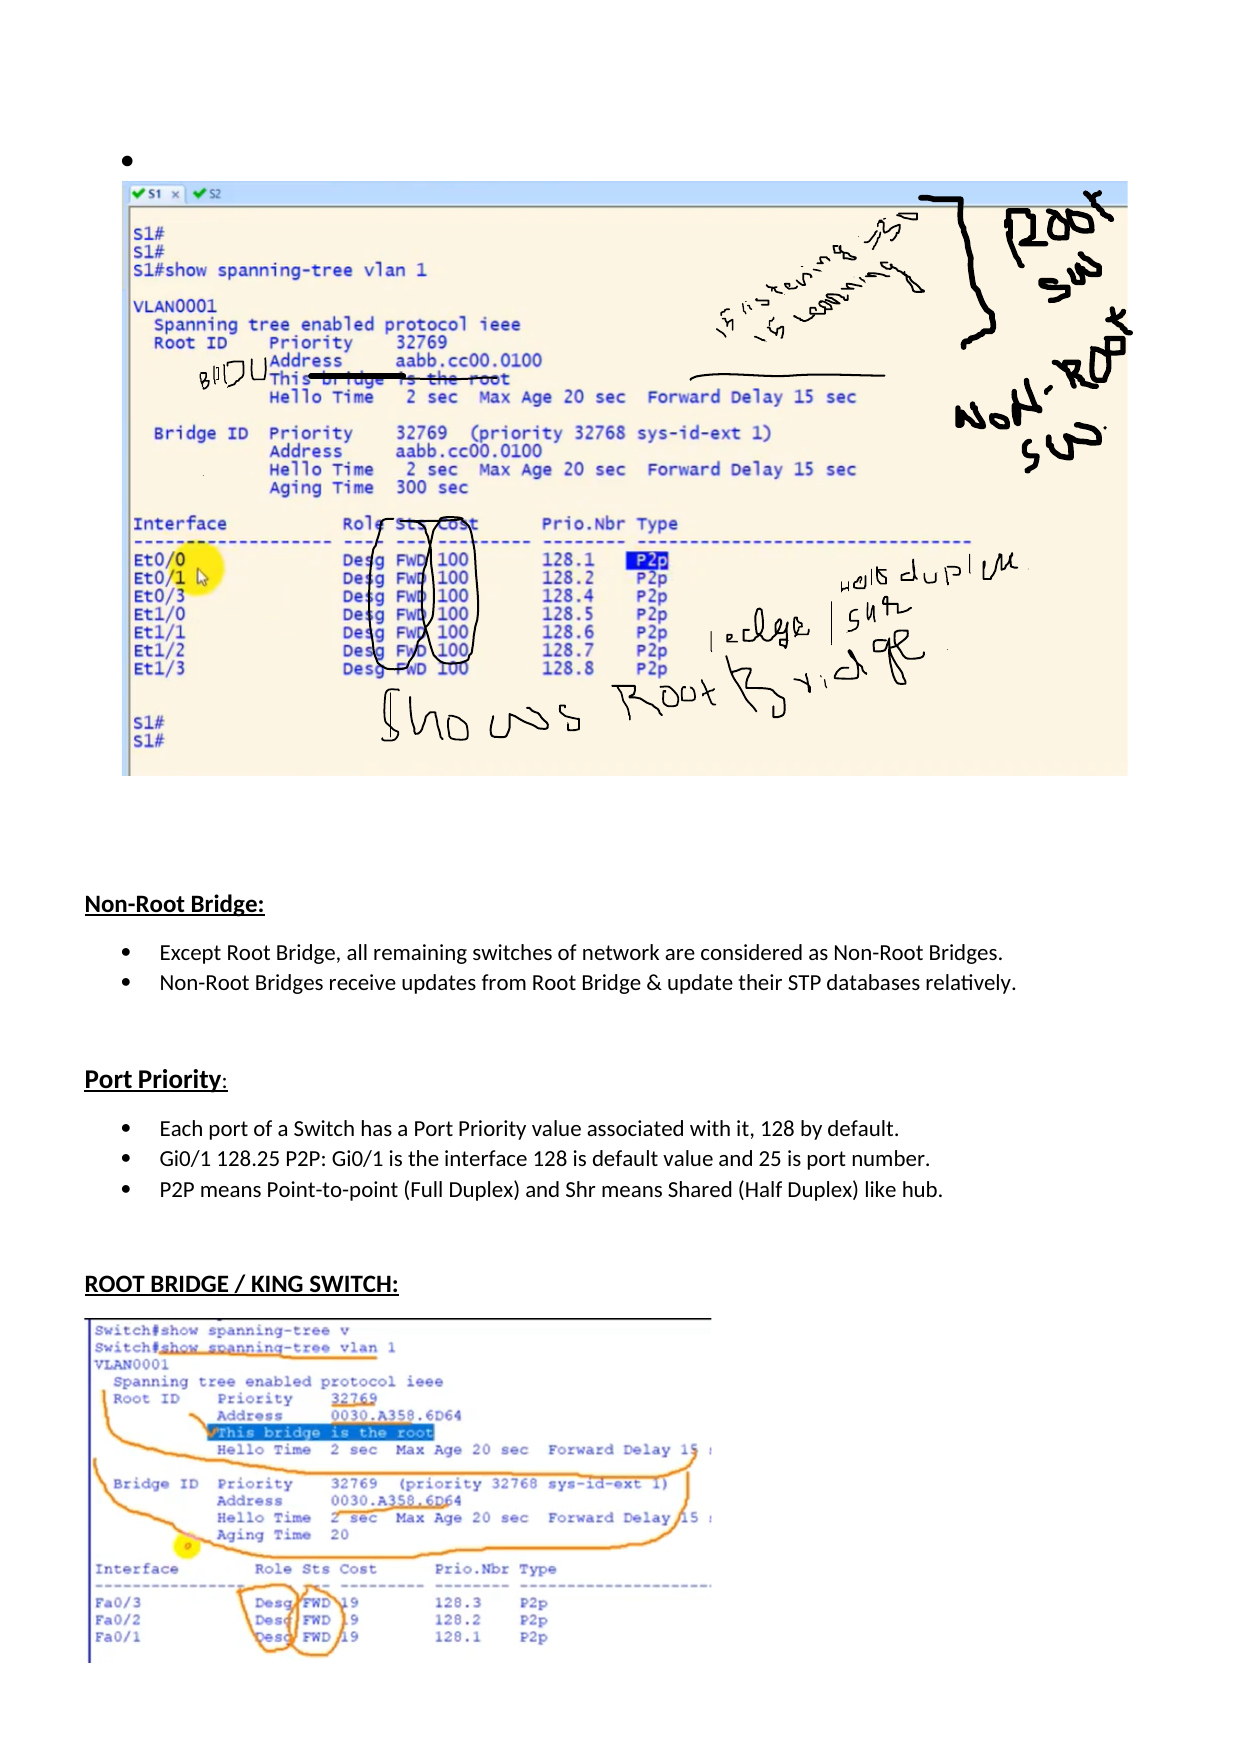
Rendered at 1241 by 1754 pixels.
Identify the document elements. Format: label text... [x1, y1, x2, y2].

picture [121, 181, 1128, 776]
list Non-Root Bridges receive updates from Root Bridge & update their STP databases relatively. [122, 968, 1090, 996]
text Port Priority: [84, 1062, 1090, 1095]
text Non-Root Bridge: [84, 888, 1090, 919]
text ROOT BRIDGE / KING SWITCH: [84, 1268, 1090, 1299]
list Except Root Bridge, all remaining switches of network are considered as Non-Root Bridges. [122, 938, 1090, 966]
list P2P means Point-to-point (Full Duplex) and Shr means Shared (Half Duplex) like hub. [122, 1175, 1090, 1203]
picture [84, 1318, 712, 1663]
list Gi0/1 128.25 P2P: Gi0/1 is the interface 128 is default value and 25 is port number. [122, 1144, 1090, 1172]
list Each port of a Switch has a Port Priority value associated with it, 128 by default. [122, 1114, 1090, 1142]
